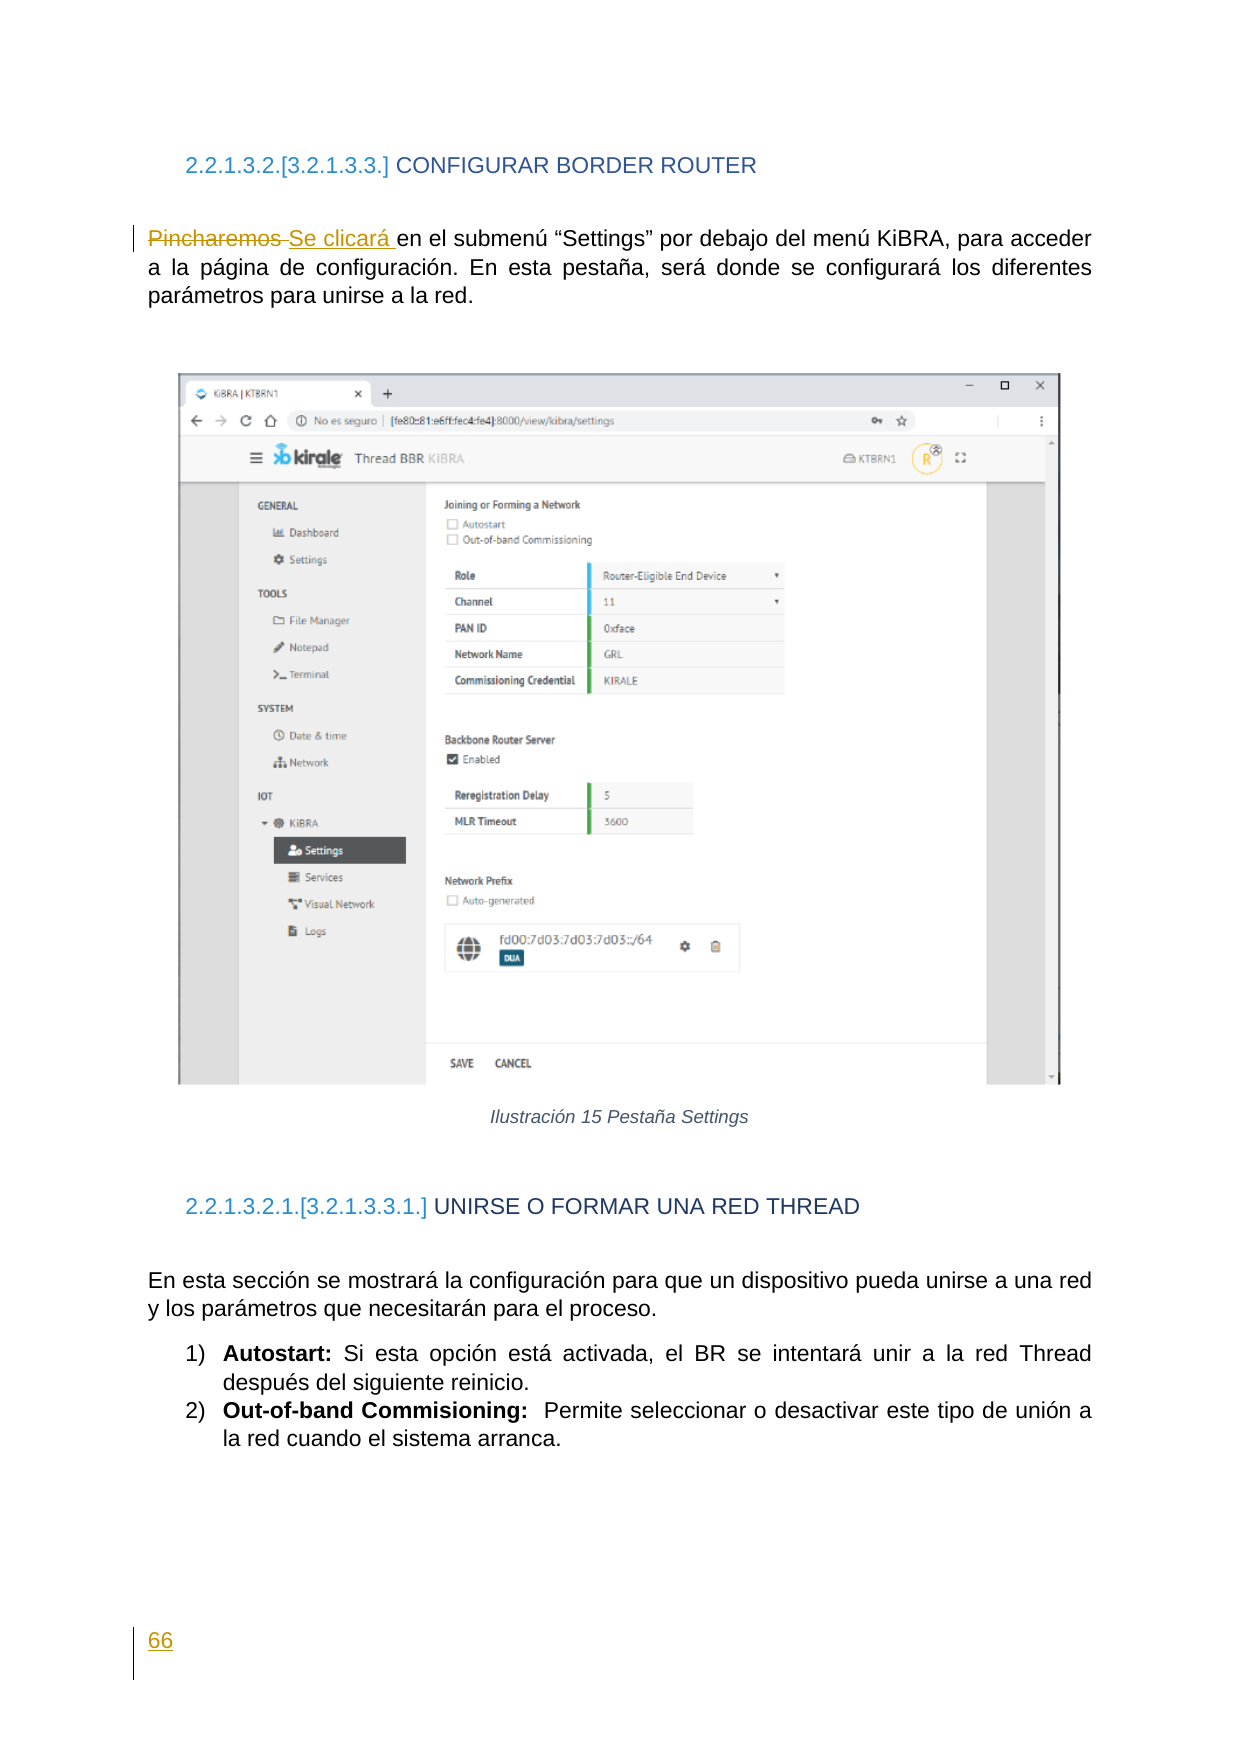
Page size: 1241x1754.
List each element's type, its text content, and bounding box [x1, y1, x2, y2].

subtitle CONFIGURAR BORDER ROUTER [185, 152, 1092, 178]
picture [177, 372, 1063, 1087]
list Autostart: Si esta opción está activada, el BR se intentará unir a la red Thread después del siguiente reinicio. [185, 1340, 1092, 1395]
list Out-of-band Commisioning: Permite seleccionar o desactivar este tipo de unión a la red cuando el sistema arranca. [185, 1397, 1092, 1452]
subtitle UNIRSE O FORMAR UNA RED THREAD [185, 1193, 1092, 1219]
text en el submenú “Settings” por debajo del menú KiBRA, para acceder a la página de configuración. En esta pestaña, será donde se configurará los diferentes parámetros para unirse a la red. [148, 225, 1092, 309]
text En esta sección se mostrará la configuración para que un dispositivo pueda unirse a una red y los parámetros que necesitarán para el proceso. [148, 1267, 1092, 1321]
